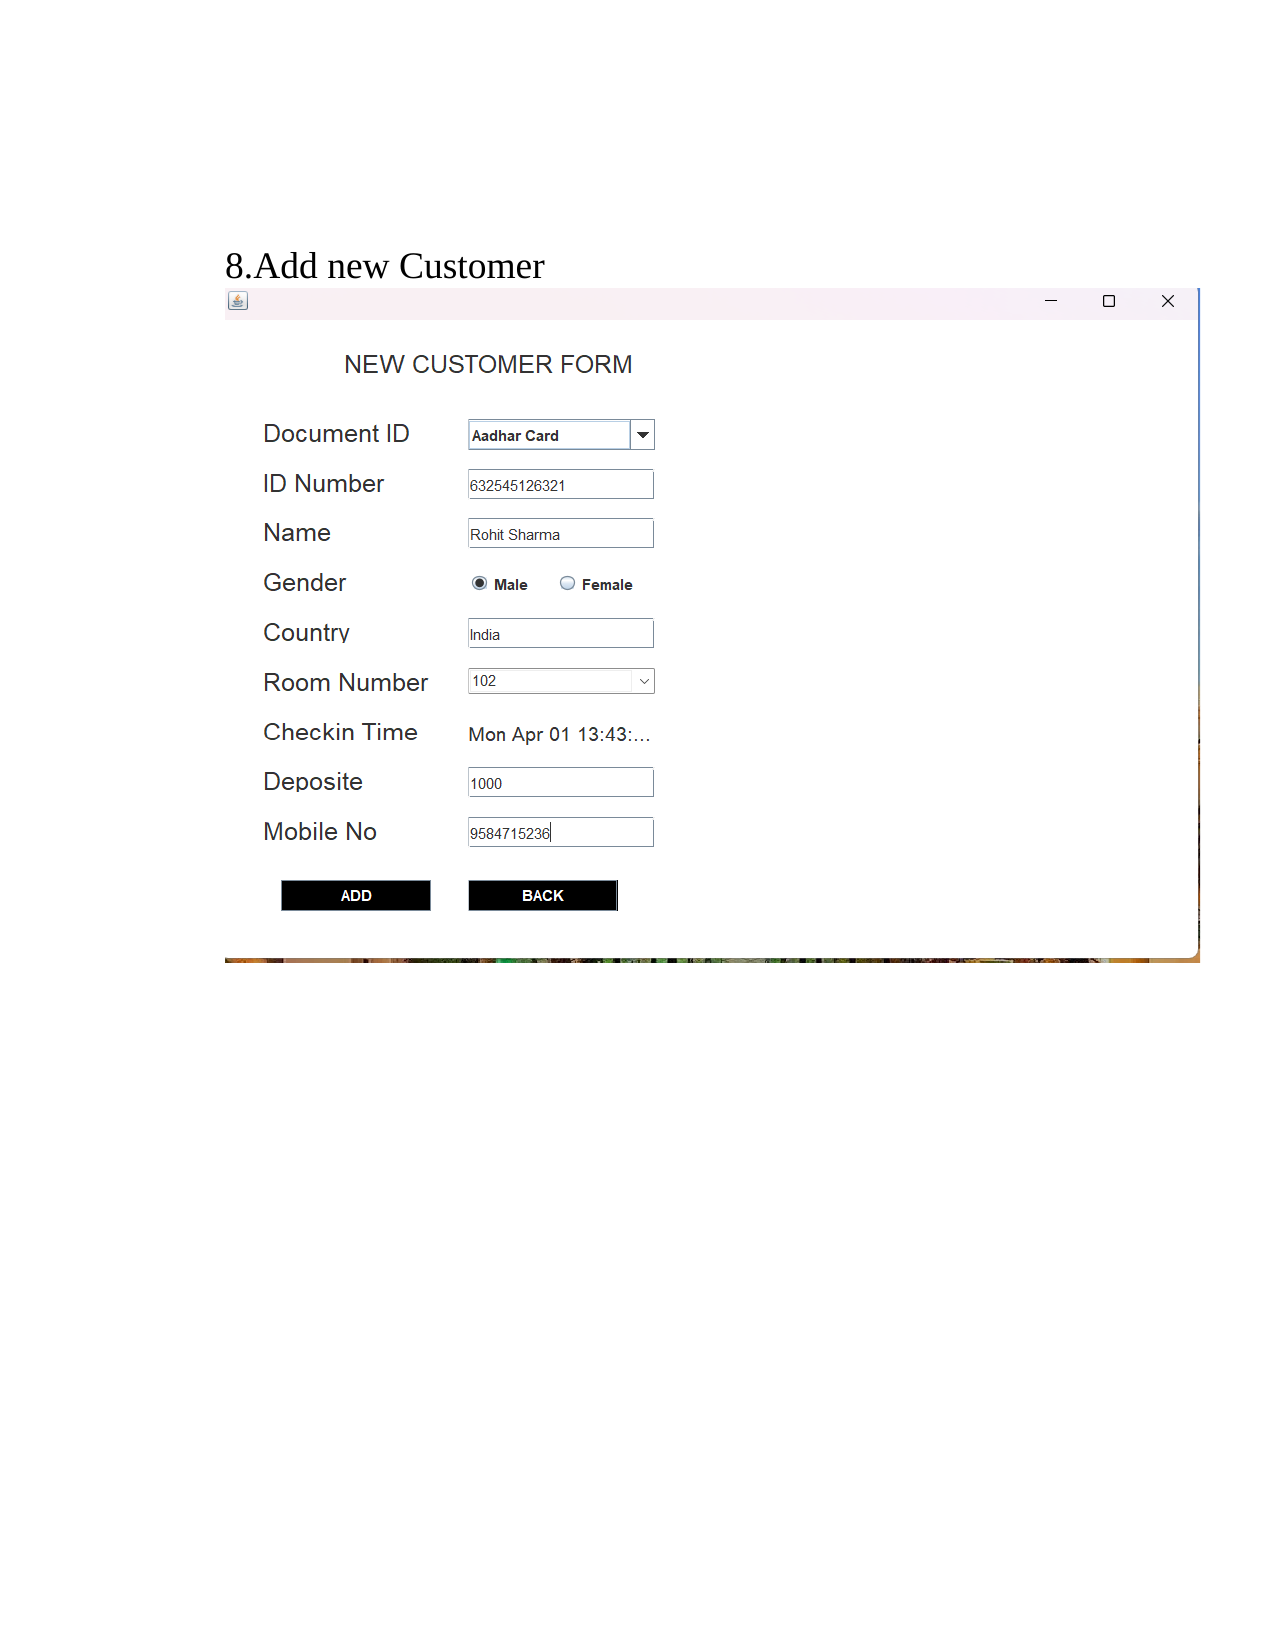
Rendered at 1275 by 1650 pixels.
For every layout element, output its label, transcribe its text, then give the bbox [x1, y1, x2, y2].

list 8.Add new Customer [225, 243, 1125, 288]
picture [225, 288, 1200, 963]
